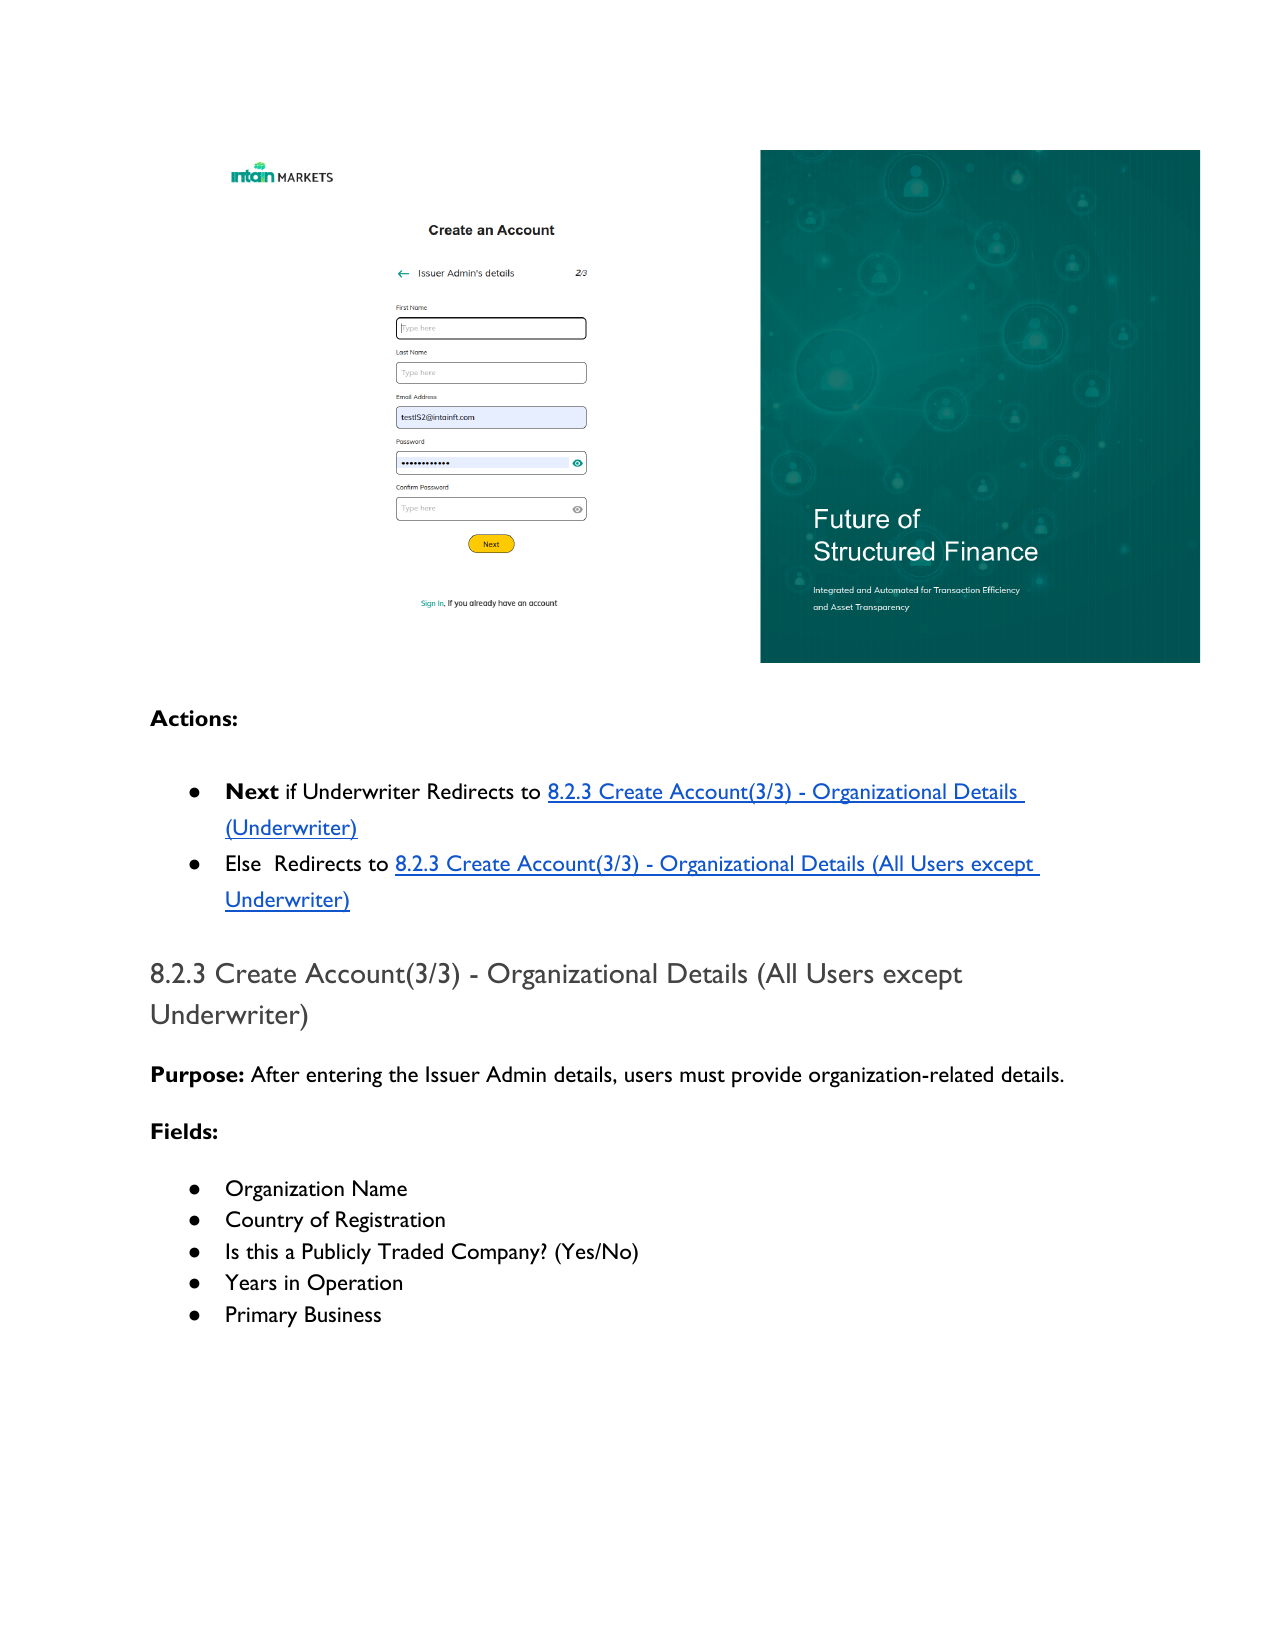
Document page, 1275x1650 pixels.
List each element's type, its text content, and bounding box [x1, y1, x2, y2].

text Purpose: After entering the Issuer Admin details, users must provide organization-related details. [150, 1059, 1125, 1090]
text Actions: [150, 703, 1125, 734]
list Country of Registration [187, 1203, 1125, 1235]
list Years in Operation [187, 1267, 1125, 1298]
subtitle 8.2.3 Create Account(3/3) - Organizational Details (All Users except Underwriter) [150, 953, 1125, 1034]
picture [225, 150, 1200, 663]
list Primary Business [187, 1298, 1125, 1330]
text Fields: [150, 1115, 1125, 1147]
list Organization Name [187, 1172, 1125, 1203]
list Else Redirects to 8.2.3 Create Account(3/3) - Organizational Details (All Users except Underwriter) [187, 848, 1125, 915]
list Next if Underwriter Redirects to 8.2.3 Create Account(3/3) - Organizational Details (Underwriter) [187, 775, 1125, 843]
list Is this a Publicly Traded Company? (Yes/No) [187, 1235, 1125, 1267]
